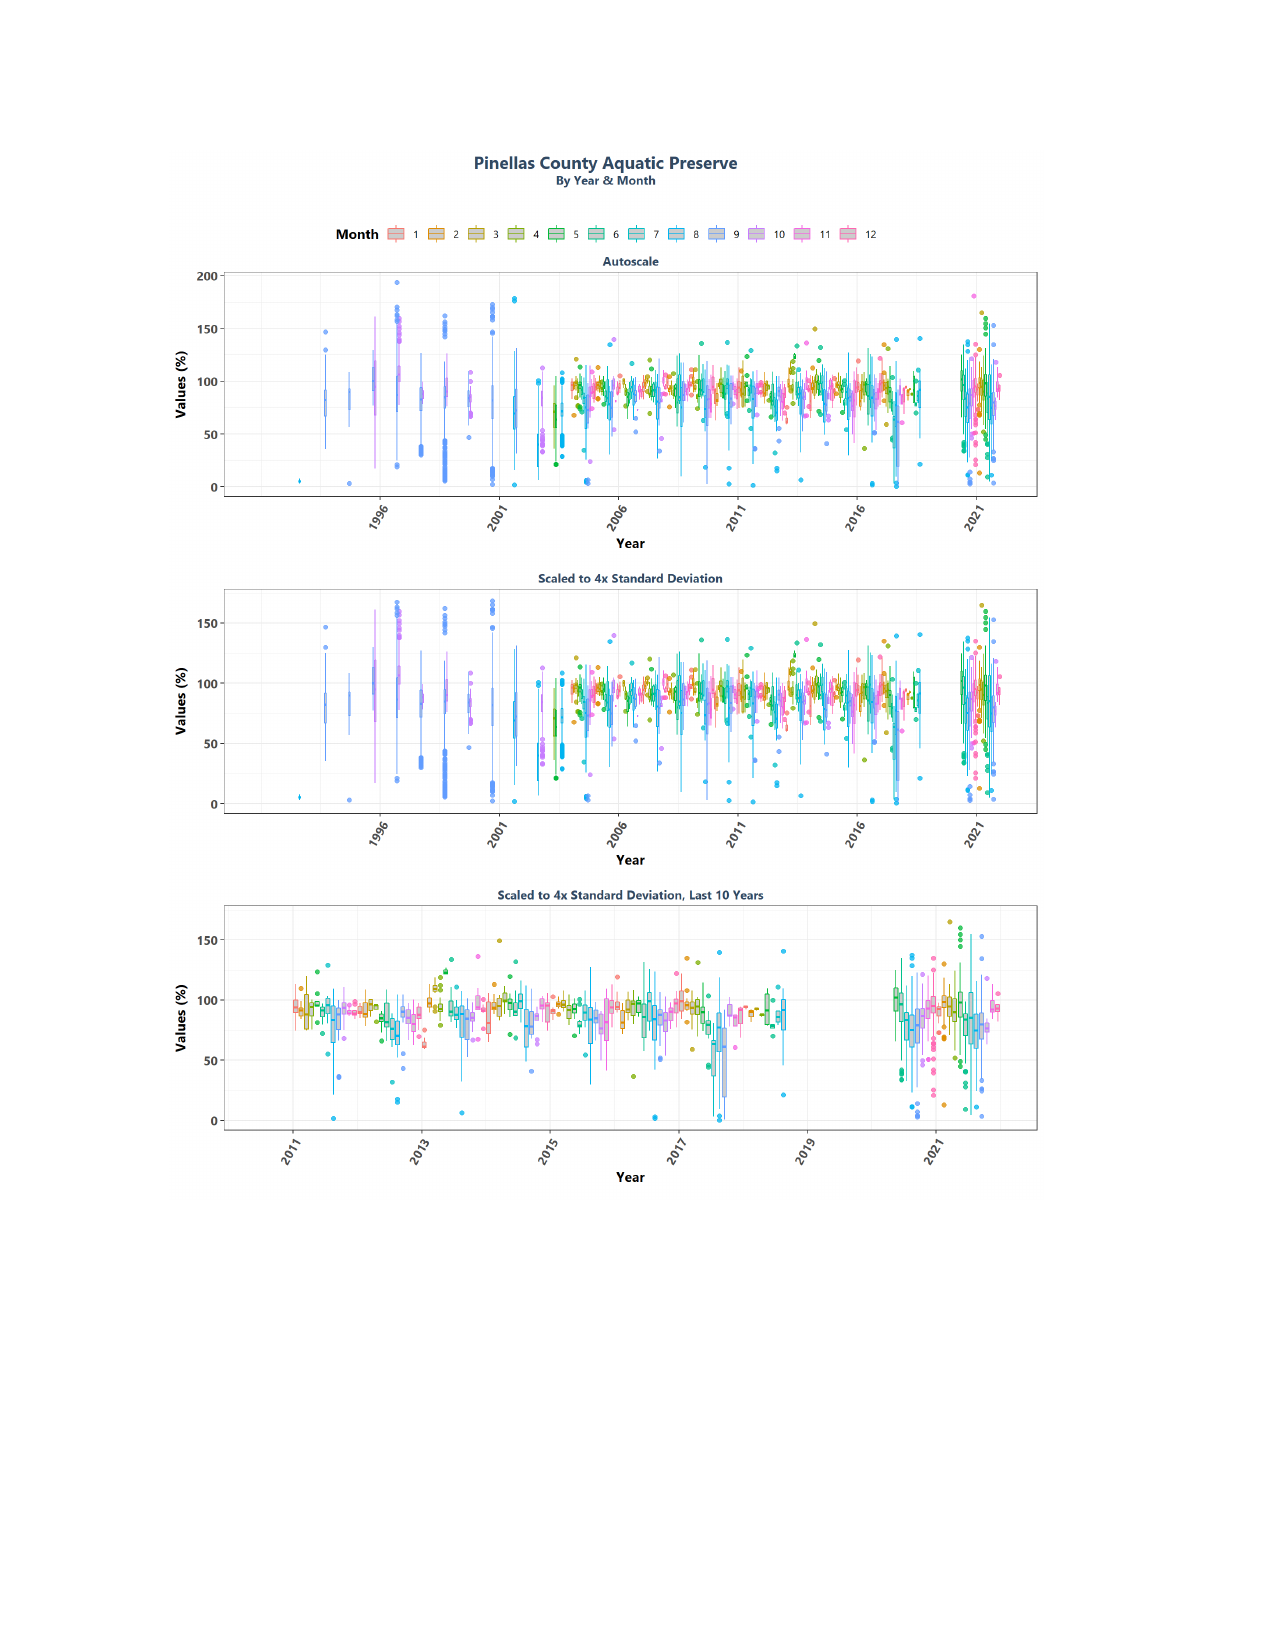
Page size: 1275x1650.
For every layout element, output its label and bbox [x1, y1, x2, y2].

picture [168, 150, 1044, 1200]
